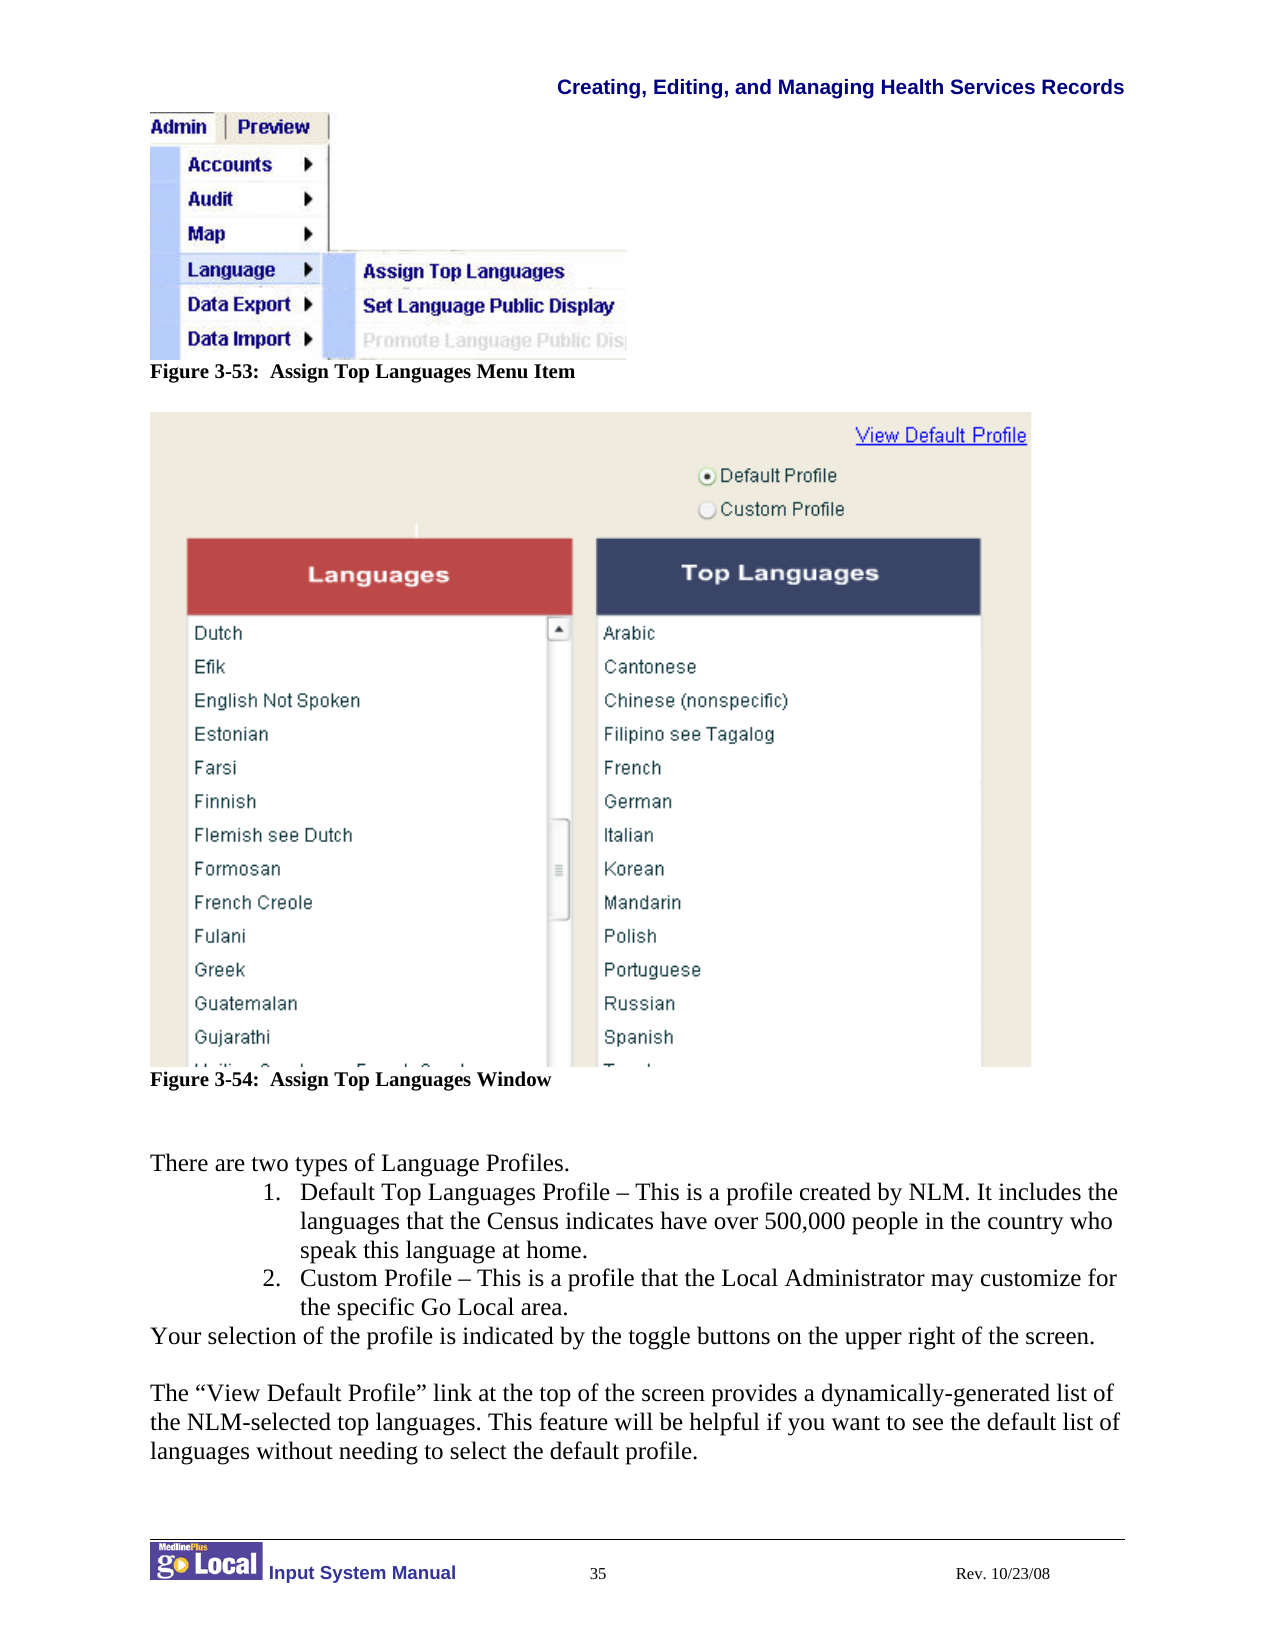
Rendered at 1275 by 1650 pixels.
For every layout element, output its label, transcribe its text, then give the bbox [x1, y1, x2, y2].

text The “View Default Profile” link at the top of the screen provides a dynamically-generated list of the NLM-selected top languages. This feature will be helpful if you want to see the default list of languages without needing to select the default profile. [150, 1378, 1125, 1465]
picture [150, 412, 1032, 1067]
list Custom Profile – This is a profile that the Local Administrator may customize for the specific Go Local area. [262, 1263, 1125, 1321]
text There are two types of Language Profiles. [150, 1148, 1125, 1177]
picture [150, 112, 627, 360]
text Your selection of the profile is indicated by the toggle buttons on the upper right of the screen. [150, 1321, 1125, 1350]
picture [150, 1542, 263, 1580]
list Default Top Languages Profile – This is a profile created by NLM. It includes the languages that the Census indicates have over 500,000 people in the country who speak this language at home. [262, 1177, 1125, 1263]
